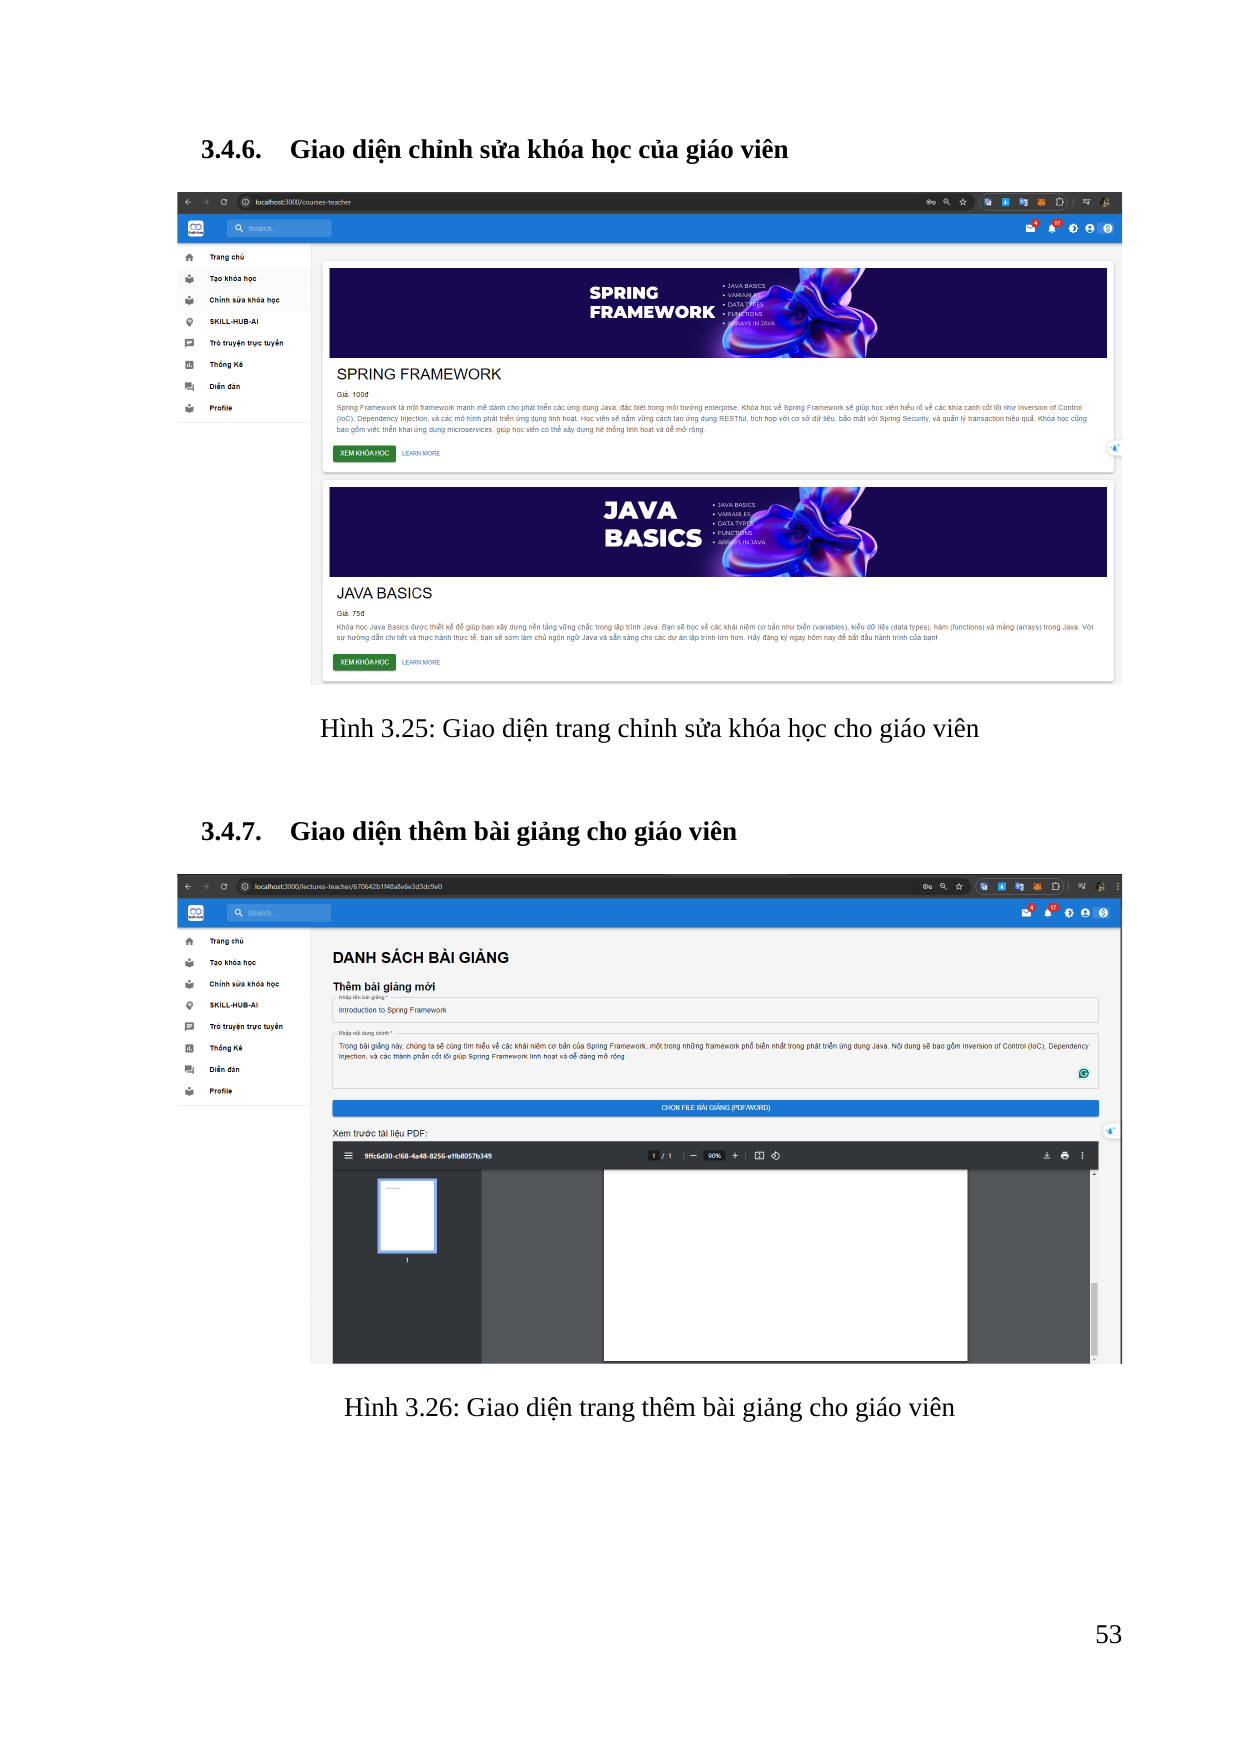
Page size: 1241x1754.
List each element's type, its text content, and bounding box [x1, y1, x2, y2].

picture [177, 192, 1123, 685]
subtitle Giao diện chỉnh sửa khóa học của giáo viên [201, 133, 1122, 164]
subtitle Giao diện thêm bài giảng cho giáo viên [201, 815, 1122, 846]
picture [177, 874, 1123, 1364]
